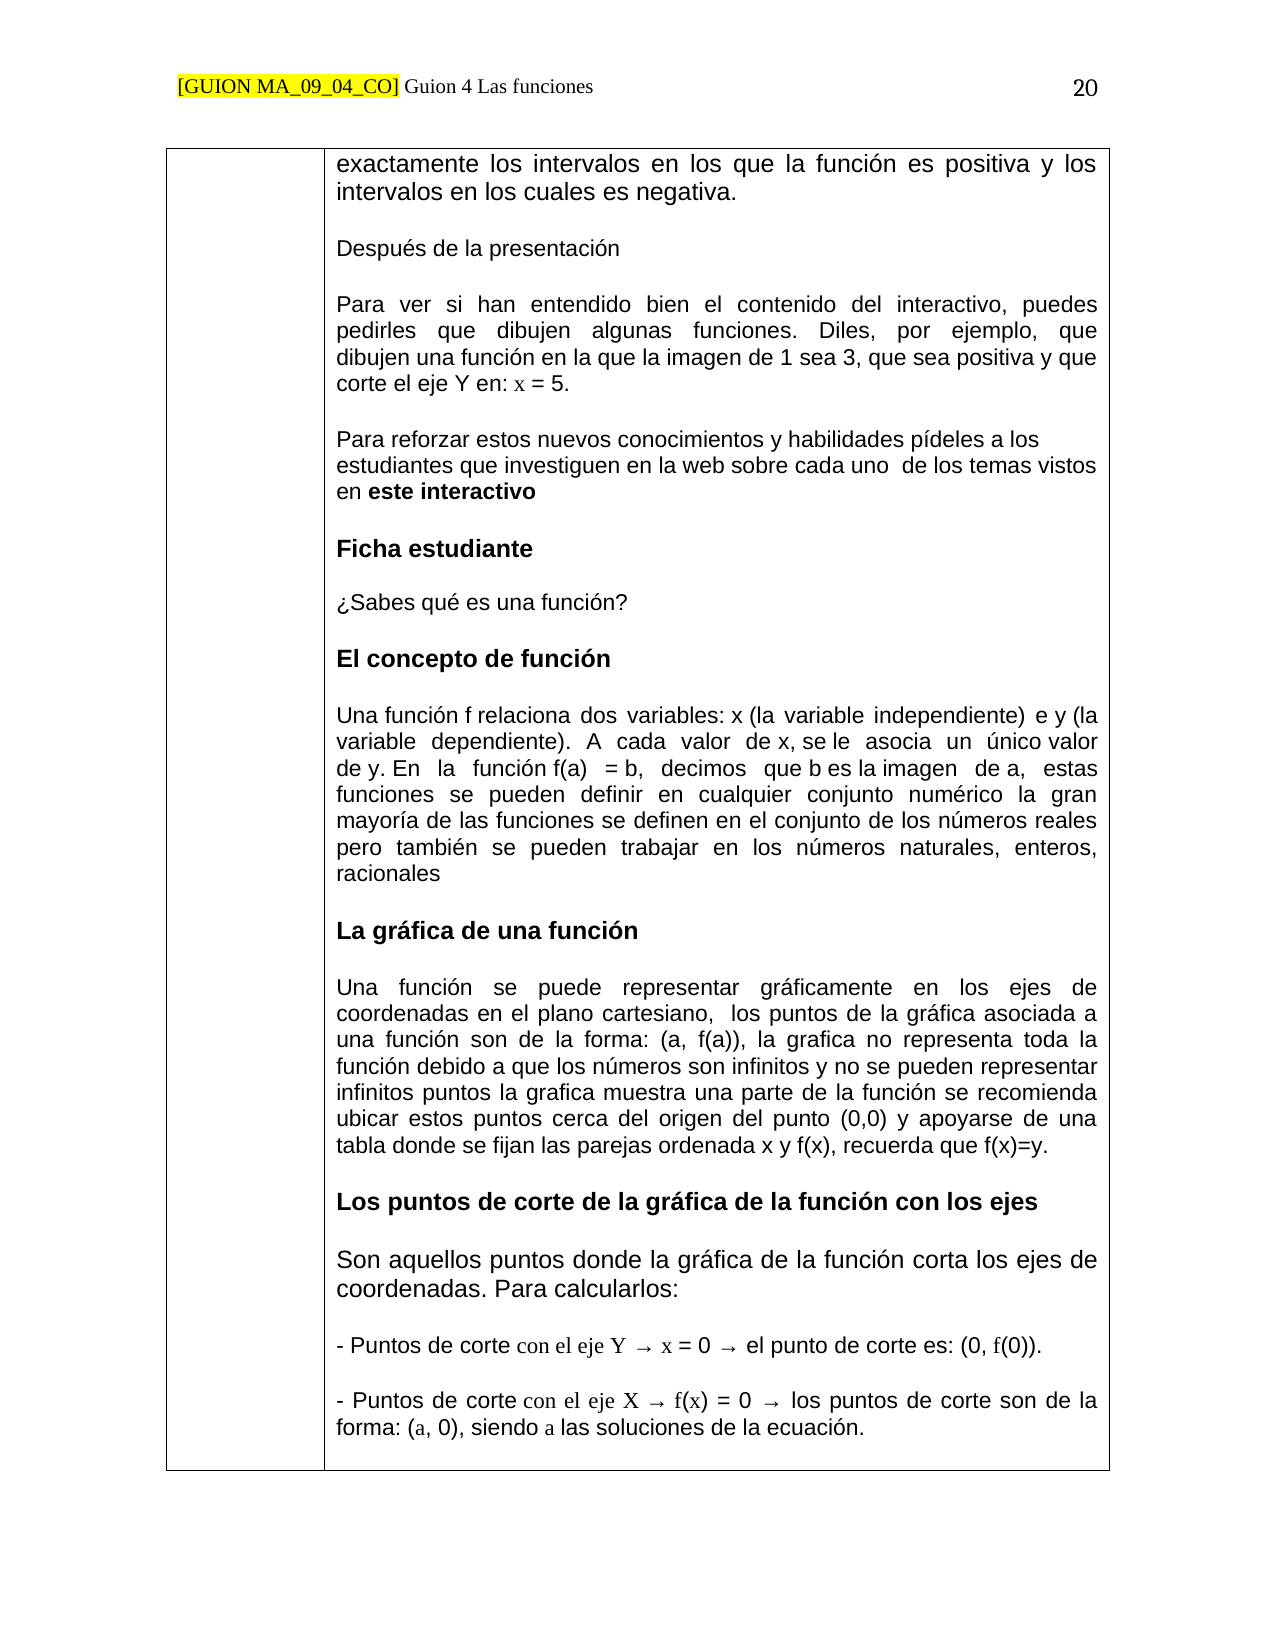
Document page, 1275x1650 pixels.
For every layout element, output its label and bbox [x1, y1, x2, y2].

table_cell [325, 149, 1109, 1469]
table_cell [167, 149, 324, 1469]
